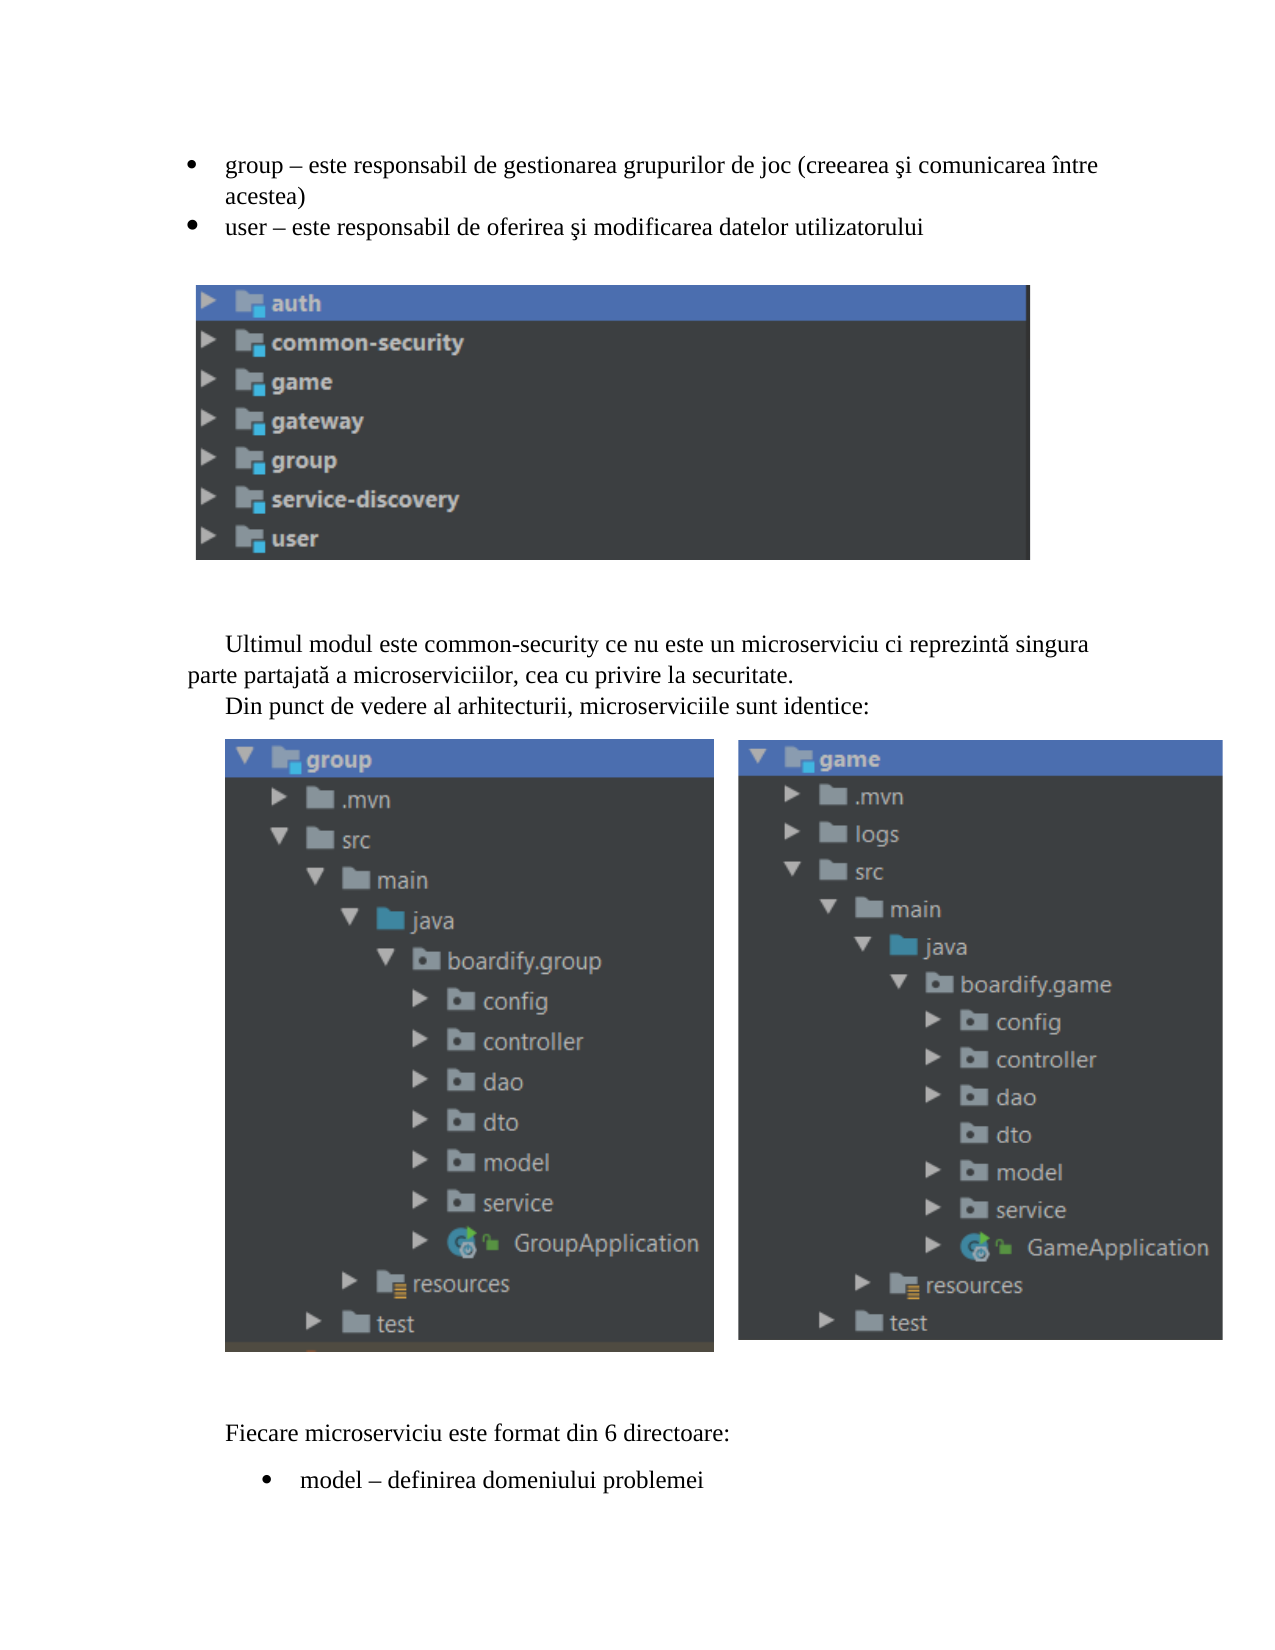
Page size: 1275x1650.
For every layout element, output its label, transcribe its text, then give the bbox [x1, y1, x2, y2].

list model – definirea domeniului problemei [262, 1466, 1125, 1494]
text Fiecare microserviciu este format din 6 directoare: [187, 1418, 1125, 1447]
picture [195, 285, 1031, 560]
text Ultimul modul este common-security ce nu este un microserviciu ci reprezintă singura parte partajată a microserviciilor, cea cu privire la securitate. Din punct de vedere al arhitecturii, microserviciile sunt identice: [187, 629, 1125, 720]
list user – este responsabil de oferirea şi modificarea datelor utilizatorului [187, 212, 1125, 242]
picture [738, 740, 1223, 1340]
list group – este responsabil de gestionarea grupurilor de joc (creearea şi comunicarea între acestea) [187, 150, 1125, 210]
picture [225, 739, 714, 1352]
